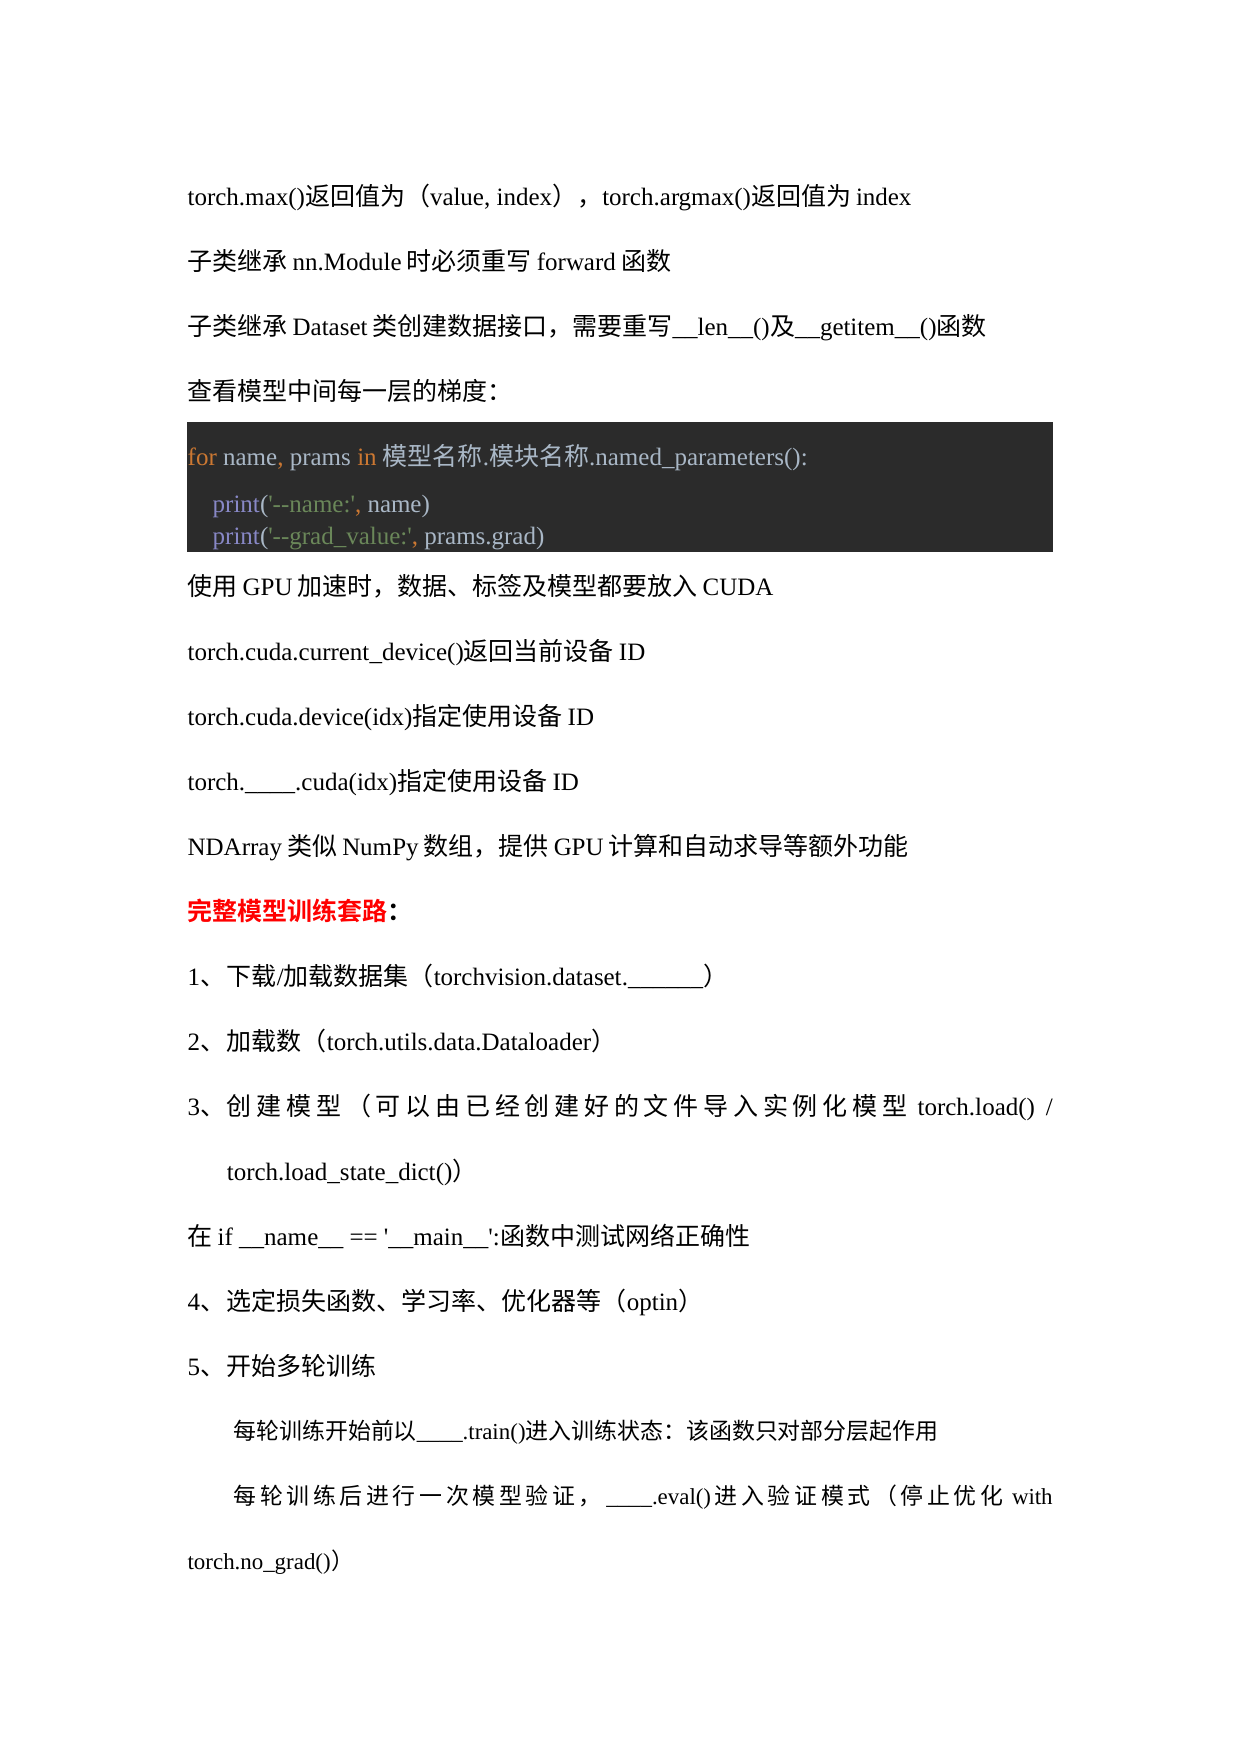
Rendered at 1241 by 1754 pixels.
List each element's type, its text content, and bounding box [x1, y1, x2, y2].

list 创建模型（可以由已经创建好的文件导入实例化模型torch.load() / torch.load_state_dict()） [187, 1072, 1053, 1202]
list 开始多轮训练 [187, 1332, 1053, 1397]
text torch.cuda.device(idx)指定使用设备ID [187, 682, 1053, 747]
text torch.____.cuda(idx)指定使用设备ID [187, 747, 1053, 812]
text 子类继承Dataset类创建数据接口，需要重写__len__()及__getitem__()函数 [187, 292, 1053, 357]
list 选定损失函数、学习率、优化器等（optin） [187, 1267, 1053, 1332]
text torch.cuda.current_device()返回当前设备ID [187, 617, 1053, 682]
text 每轮训练后进行一次模型验证，____.eval()进入验证模式（停止优化with torch.no_grad()） [187, 1462, 1053, 1592]
text 完整模型训练套路： [187, 877, 1053, 942]
text 使用GPU加速时，数据、标签及模型都要放入CUDA [187, 552, 1053, 617]
text 在if __name__ == '__main__':函数中测试网络正确性 [187, 1202, 1053, 1267]
text for name, prams in 模型名称.模块名称.named_parameters(): print('--name:', name) print('--grad_value:', prams.grad) [187, 422, 1053, 552]
list 下载/加载数据集（torchvision.dataset.______） [187, 942, 1053, 1007]
text 子类继承nn.Module时必须重写forward函数 [187, 227, 1053, 292]
text 查看模型中间每一层的梯度： [187, 357, 1053, 422]
text NDArray类似NumPy数组，提供GPU计算和自动求导等额外功能 [187, 812, 1053, 877]
list 加载数（torch.utils.data.Dataloader） [187, 1007, 1053, 1072]
text torch.max()返回值为（value, index），torch.argmax()返回值为index [187, 162, 1053, 227]
text 每轮训练开始前以____.train()进入训练状态：该函数只对部分层起作用 [187, 1397, 1053, 1462]
